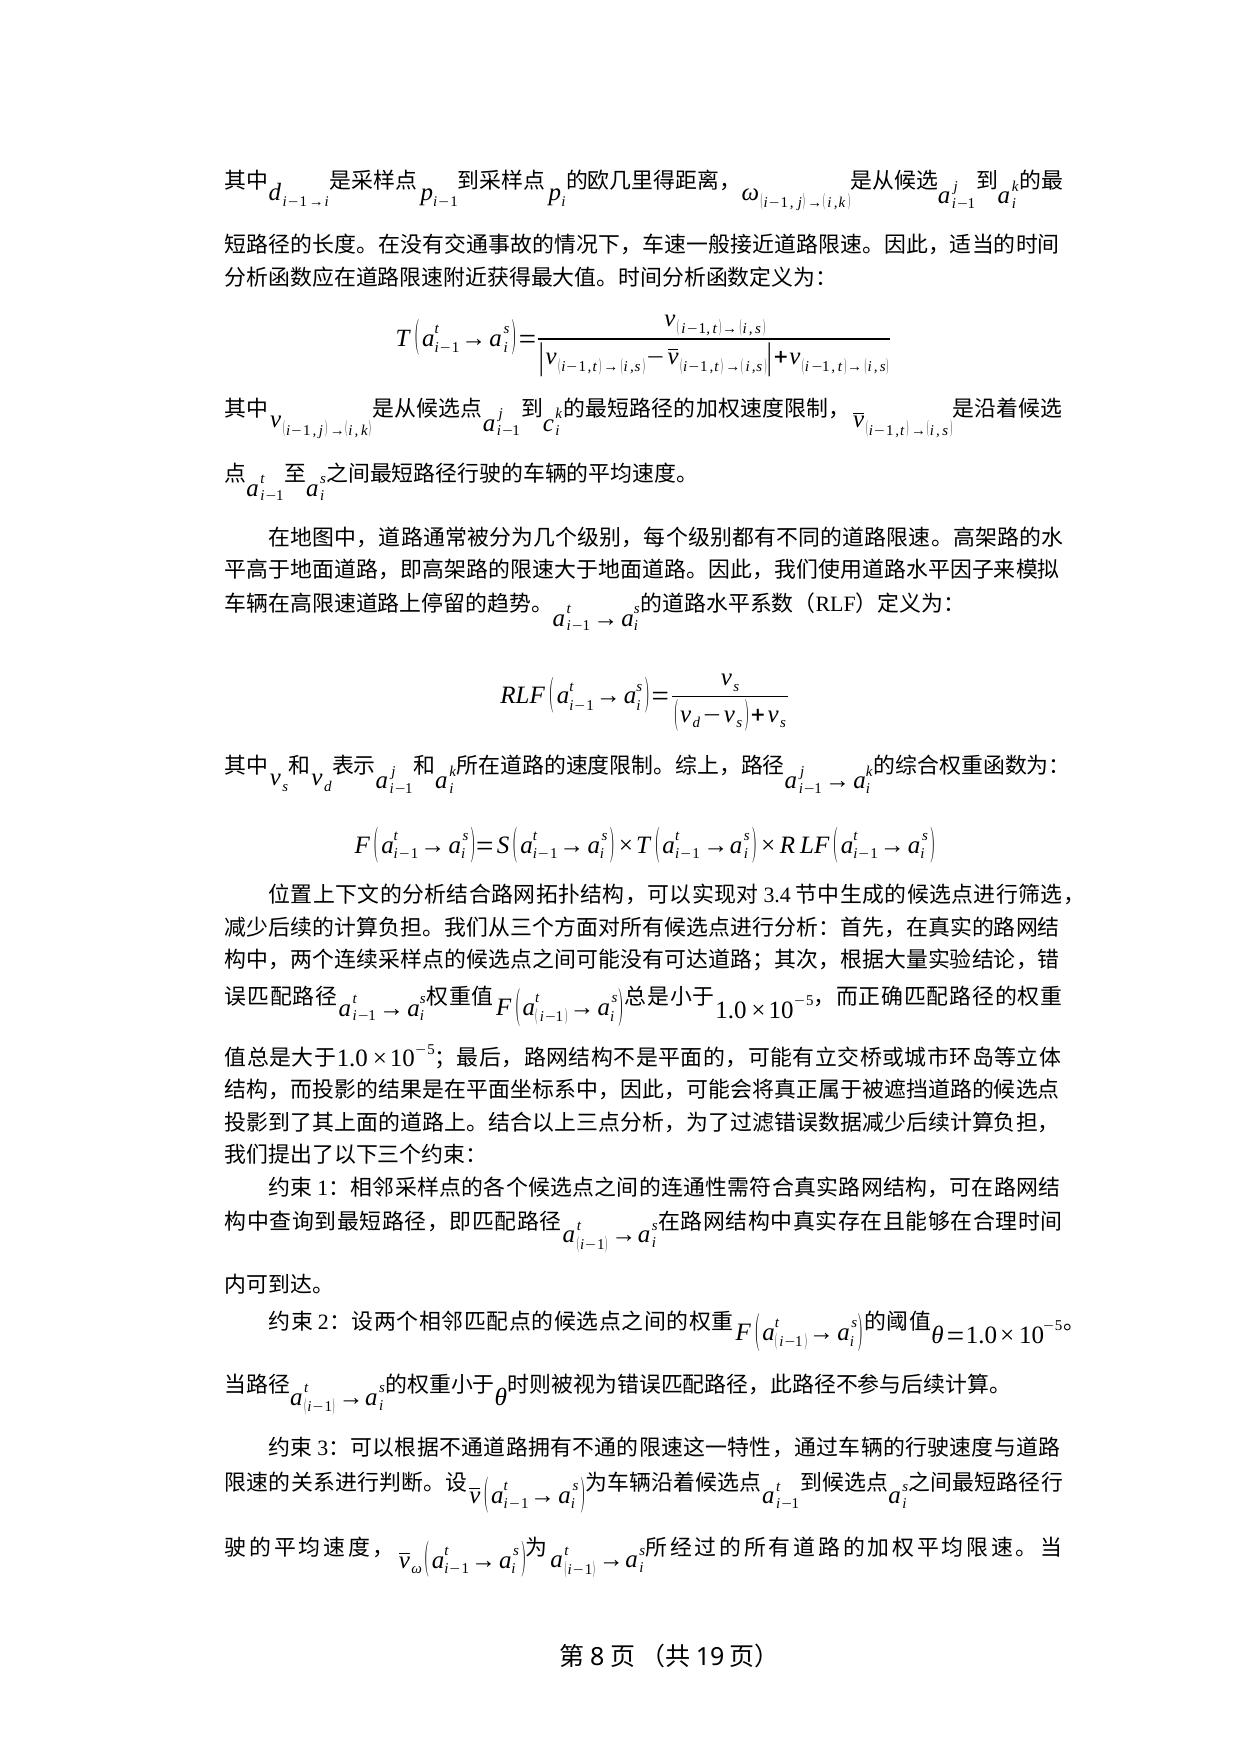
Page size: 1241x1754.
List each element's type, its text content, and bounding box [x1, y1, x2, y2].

text 约束1：相邻采样点的各个候选点之间的连通性需符合真实路网结构，可在路网结构中查询到最短路径，即匹配路径在路网结构中真实存在且能够在合理时间内可到达。 [224, 1169, 1063, 1299]
text 位置上下文的分析结合路网拓扑结构，可以实现对3.4节中生成的候选点进行筛选，减少后续的计算负担。我们从三个方面对所有候选点进行分析：首先，在真实的路网结构中，两个连续采样点的候选点之间可能没有可达道路；其次，根据大量实验结论，错误匹配路径权重值总是小于，而正确匹配路径的权重值总是大于；最后，路网结构不是平面的，可能有立交桥或城市环岛等立体结构，而投影的结果是在平面坐标系中，因此，可能会将真正属于被遮挡道路的候选点投影到了其上面的道路上。结合以上三点分析，为了过滤错误数据减少后续计算负担，我们提出了以下三个约束： [224, 877, 1063, 1169]
text 在地图中，道路通常被分为几个级别，每个级别都有不同的道路限速。高架路的水平高于地面道路，即高架路的限速大于地面道路。因此，我们使用道路水平因子来模拟车辆在高限速道路上停留的趋势。的道路水平系数（RLF）定义为： [224, 519, 1063, 649]
text 其中和表示和所在道路的速度限制。综上，路径的综合权重函数为： [224, 747, 1063, 812]
text 约束2：设两个相邻匹配点的候选点之间的权重的阈值。当路径的权重小于时则被视为错误匹配路径，此路径不参与后续计算。 [224, 1299, 1063, 1429]
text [224, 1429, 1063, 1592]
text 其中是采样点到采样点的欧几里得距离，是从候选到的最短路径的长度。在没有交通事故的情况下，车速一般接近道路限速。因此，适当的时间分析函数应在道路限速附近获得最大值。时间分析函数定义为： [224, 162, 1063, 292]
text 其中是从候选点到的最短路径的加权速度限制，是沿着候选点至之间最短路径行驶的车辆的平均速度。 [224, 389, 1063, 519]
